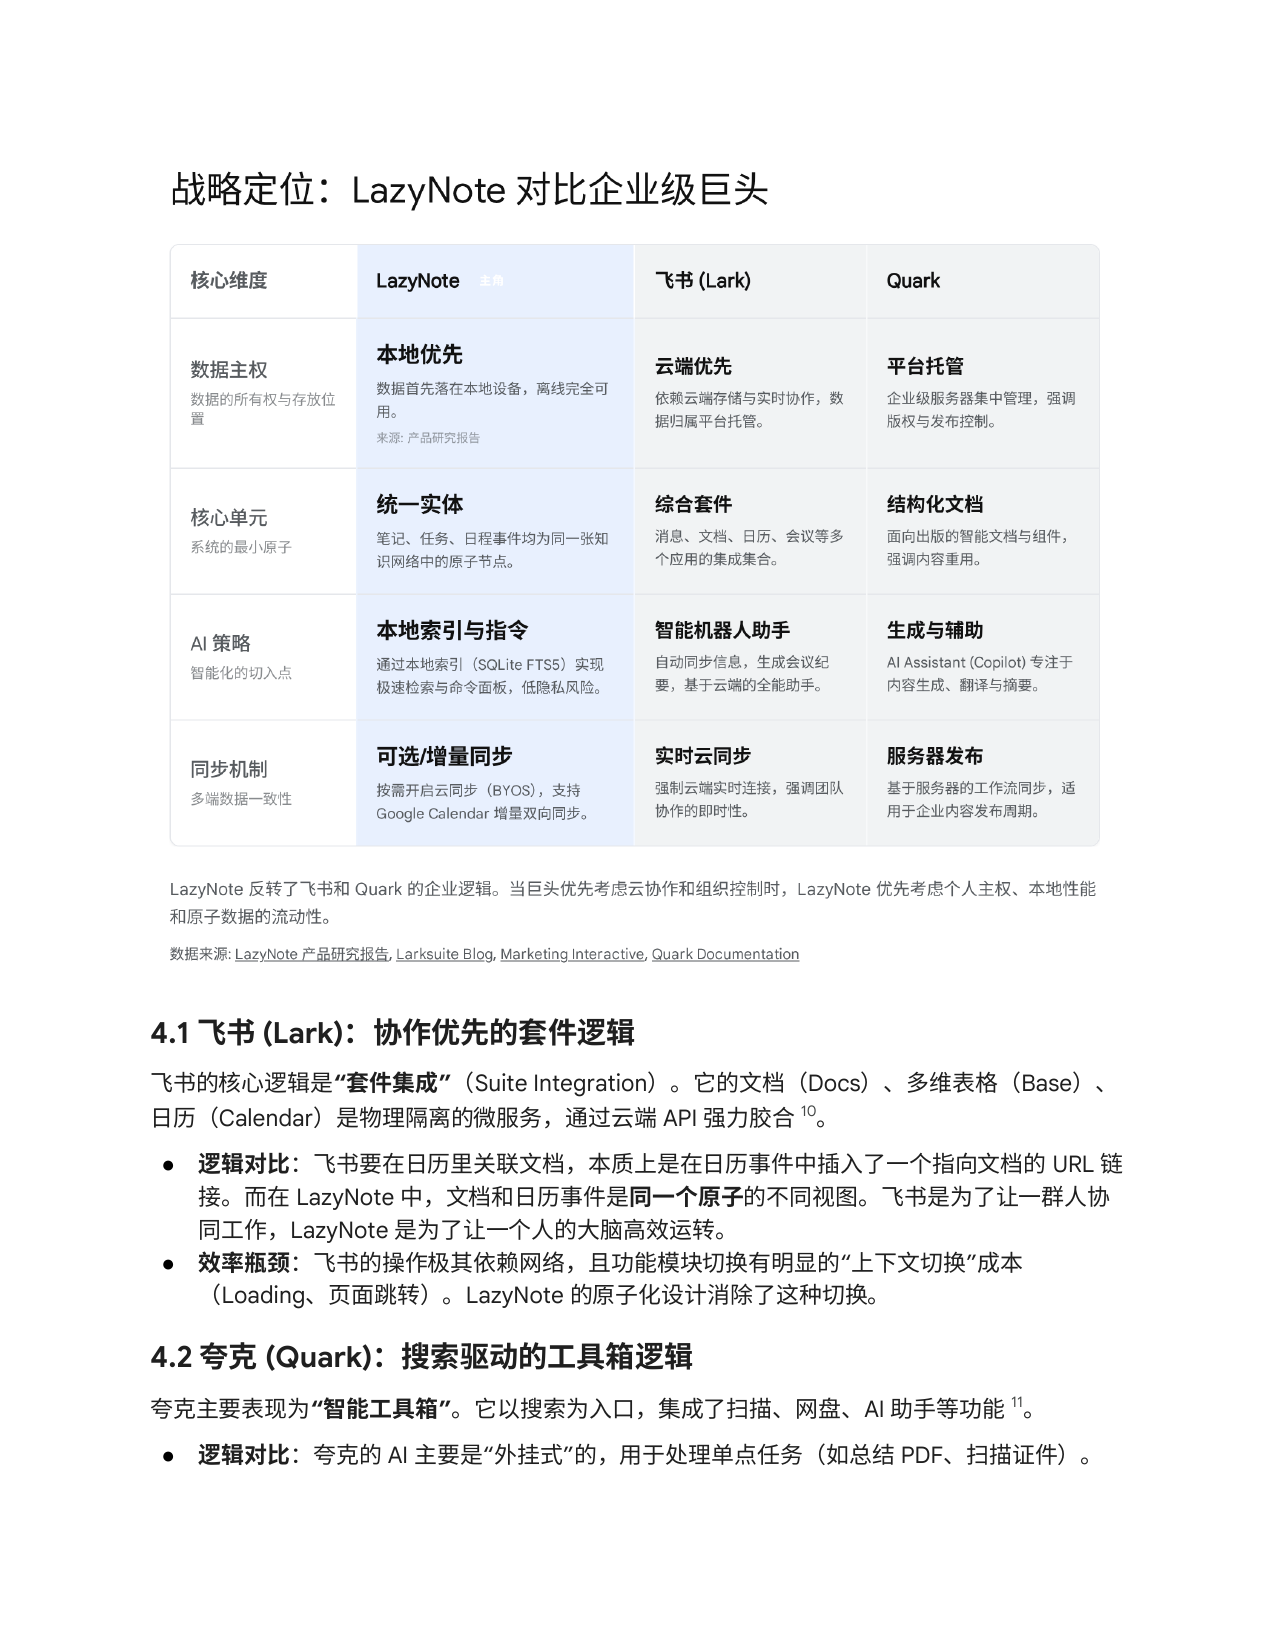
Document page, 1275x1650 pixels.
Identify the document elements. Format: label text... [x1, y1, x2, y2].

text 飞书的核心逻辑是“套件集成”（Suite Integration）。它的文档（Docs）、多维表格（Base）、日历（Calendar）是物理隔离的微服务，通过云端 API 强力胶合 10。 [150, 1069, 1125, 1134]
text 夸克主要表现为“智能工具箱”。它以搜索为入口，集成了扫描、网盘、AI 助手等功能 11。 [150, 1393, 1125, 1425]
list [161, 1442, 1125, 1470]
list 效率瓶颈：飞书的操作极其依赖网络，且功能模块切换有明显的“上下文切换”成本（Loading、页面跳转）。LazyNote 的原子化设计消除了这种切换。 [161, 1249, 1125, 1310]
subtitle 4.2 夸克 (Quark)：搜索驱动的工具箱逻辑 [150, 1339, 1125, 1376]
list 逻辑对比：飞书要在日历里关联文档，本质上是在日历事件中插入了一个指向文档的 URL 链接。而在 LazyNote 中，文档和日历事件是同一个原子的不同视图。飞书是为了让一群人协同工作，LazyNote 是为了让一个人的大脑高效运转。 [161, 1151, 1125, 1245]
picture [150, 150, 1119, 983]
subtitle 4.1 飞书 (Lark)：协作优先的套件逻辑 [150, 1015, 1125, 1052]
